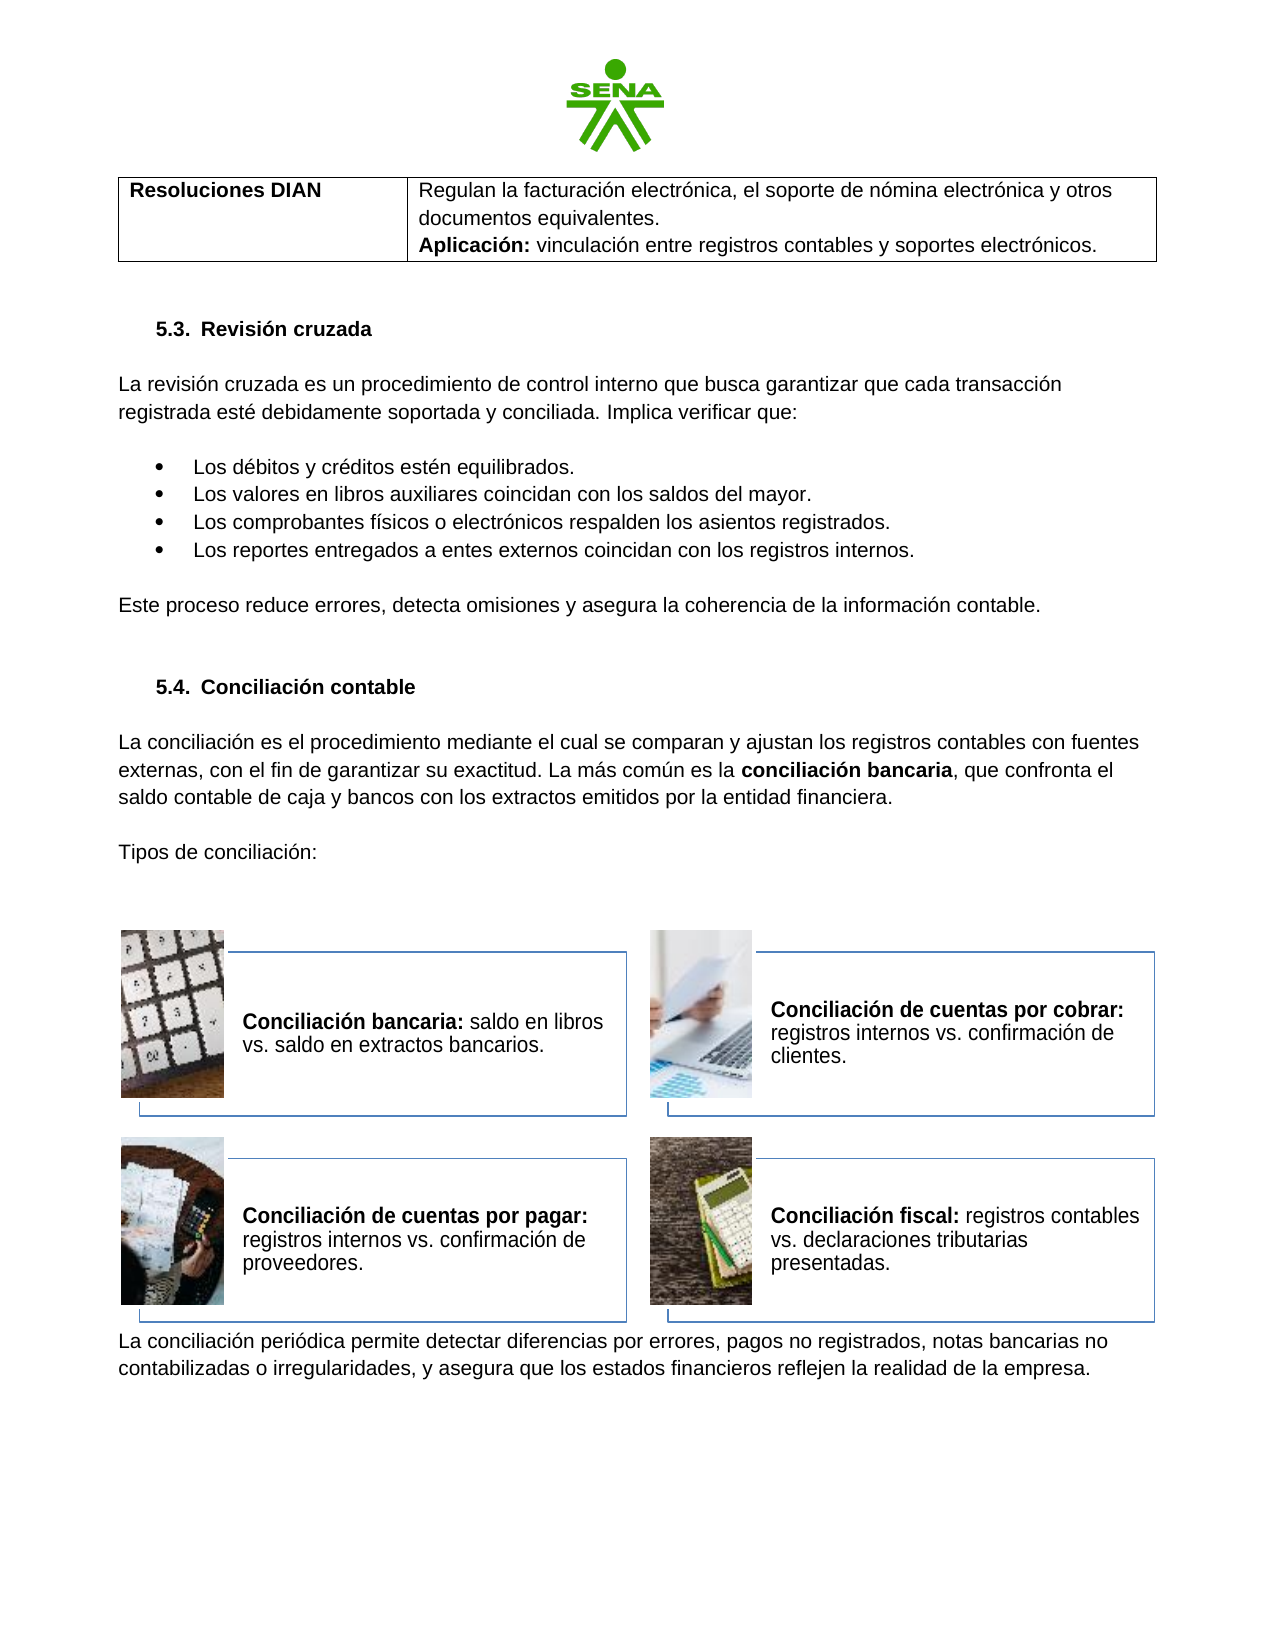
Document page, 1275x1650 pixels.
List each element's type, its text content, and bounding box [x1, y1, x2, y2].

list Conciliación contable [156, 675, 1157, 699]
picture [121, 1137, 224, 1305]
text La conciliación es el procedimiento mediante el cual se comparan y ajustan los registros contables con fuentes externas, con el fin de garantizar su exactitud. La más común es la conciliación bancaria, que confronta el saldo contable de caja y bancos con los extractos emitidos por la entidad financiera. [118, 730, 1157, 809]
table_cell Resoluciones DIAN [119, 178, 407, 261]
text La revisión cruzada es un procedimiento de control interno que busca garantizar que cada transacción registrada esté debidamente soportada y conciliada. Implica verificar que: [118, 372, 1157, 423]
picture [121, 930, 224, 1098]
list Los comprobantes físicos o electrónicos respalden los asientos registrados. [156, 510, 1157, 534]
list Los débitos y créditos estén equilibrados. [156, 454, 1157, 479]
list Los reportes entregados a entes externos coincidan con los registros internos. [156, 537, 1157, 561]
list Los valores en libros auxiliares coincidan con los saldos del mayor. [156, 482, 1157, 506]
text Tipos de conciliación: [118, 840, 1157, 864]
text Este proceso reduce errores, detecta omisiones y asegura la coherencia de la información contable. [118, 592, 1157, 616]
list Revisión cruzada [156, 317, 1157, 341]
picture [650, 1137, 752, 1305]
text La conciliación periódica permite detectar diferencias por errores, pagos no registrados, notas bancarias no contabilizadas o irregularidades, y asegura que los estados financieros reflejen la realidad de la empresa. [118, 1329, 1157, 1380]
picture [566, 59, 664, 152]
picture [650, 930, 752, 1098]
table_cell Regulan la facturación electrónica, el soporte de nómina electrónica y otros documentos equivalentes. Aplicación: vinculación entre registros contables y soportes electrónicos. [408, 178, 1156, 261]
